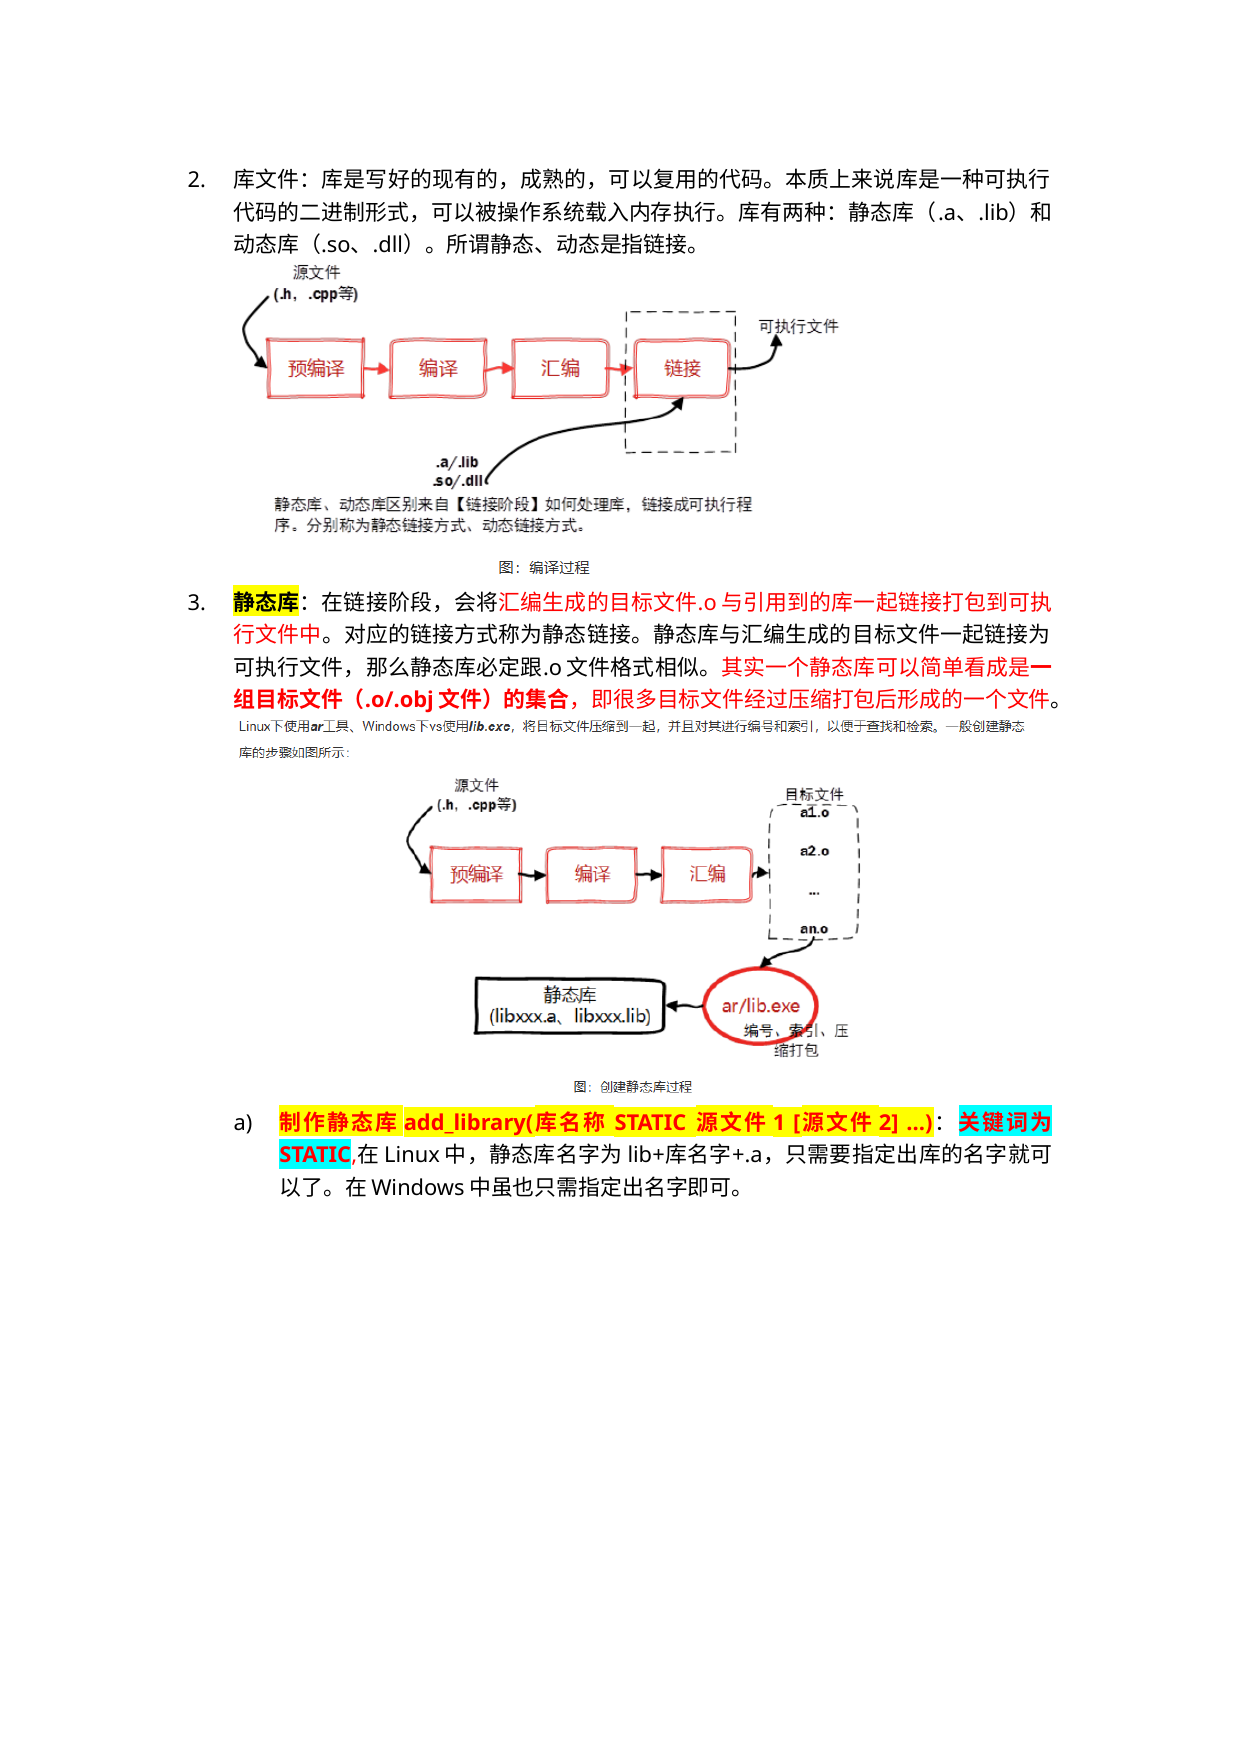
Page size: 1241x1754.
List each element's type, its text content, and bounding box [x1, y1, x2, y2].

list 静态库：在链接阶段，会将汇编生成的目标文件.o与引用到的库一起链接打包到可执行文件中。对应的链接方式称为静态链接。静态库与汇编生成的目标文件一起链接为可执行文件，那么静态库必定跟.o文件格式相似。其实一个静态库可以简单看成是一组目标文件（.o/.obj文件）的集合，即很多目标文件经过压缩打包后形成的一个文件。 [187, 584, 1053, 714]
list 制作静态库add_library(库名称 STATIC 源文件1 [源文件2] ...)：关键词为STATIC,在Linux中，静态库名字为lib+库名字+.a，只需要指定出库的名字就可以了。在Windows中虽也只需指定出名字即可。 [233, 1104, 1053, 1202]
picture [233, 259, 842, 579]
picture [233, 714, 1030, 1099]
list 库文件：库是写好的现有的，成熟的，可以复用的代码。本质上来说库是一种可执行代码的二进制形式，可以被操作系统载入内存执行。库有两种：静态库（.a、.lib）和动态库（.so、.dll）。所谓静态、动态是指链接。 [187, 162, 1053, 259]
